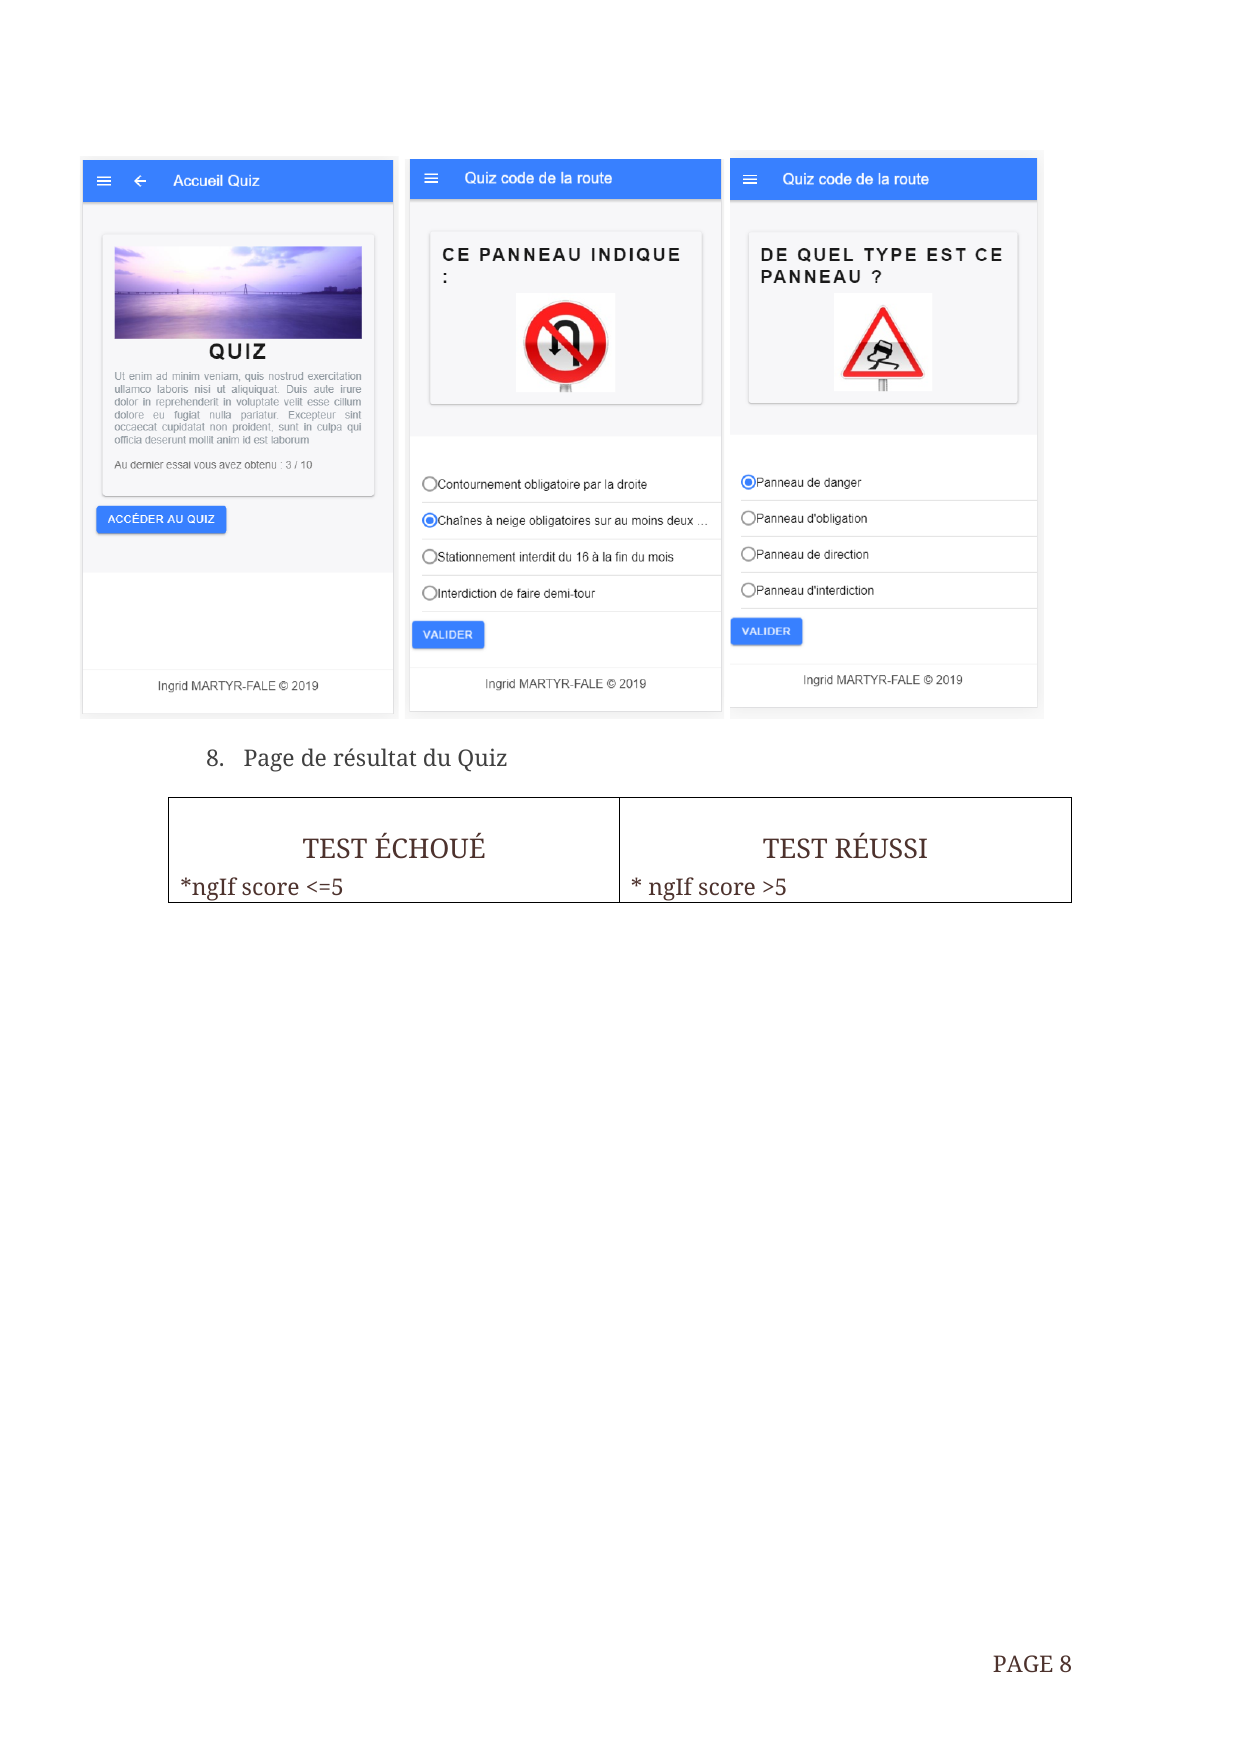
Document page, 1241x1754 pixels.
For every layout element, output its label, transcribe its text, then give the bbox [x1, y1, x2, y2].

picture [79, 156, 399, 719]
list Page de résultat du Quiz [206, 742, 1072, 773]
table_header Test réussi * ngIf score >5 [620, 798, 1071, 902]
picture [404, 159, 725, 719]
picture [730, 150, 1044, 719]
table_header Test échoué *ngIf score <=5 [169, 798, 619, 902]
